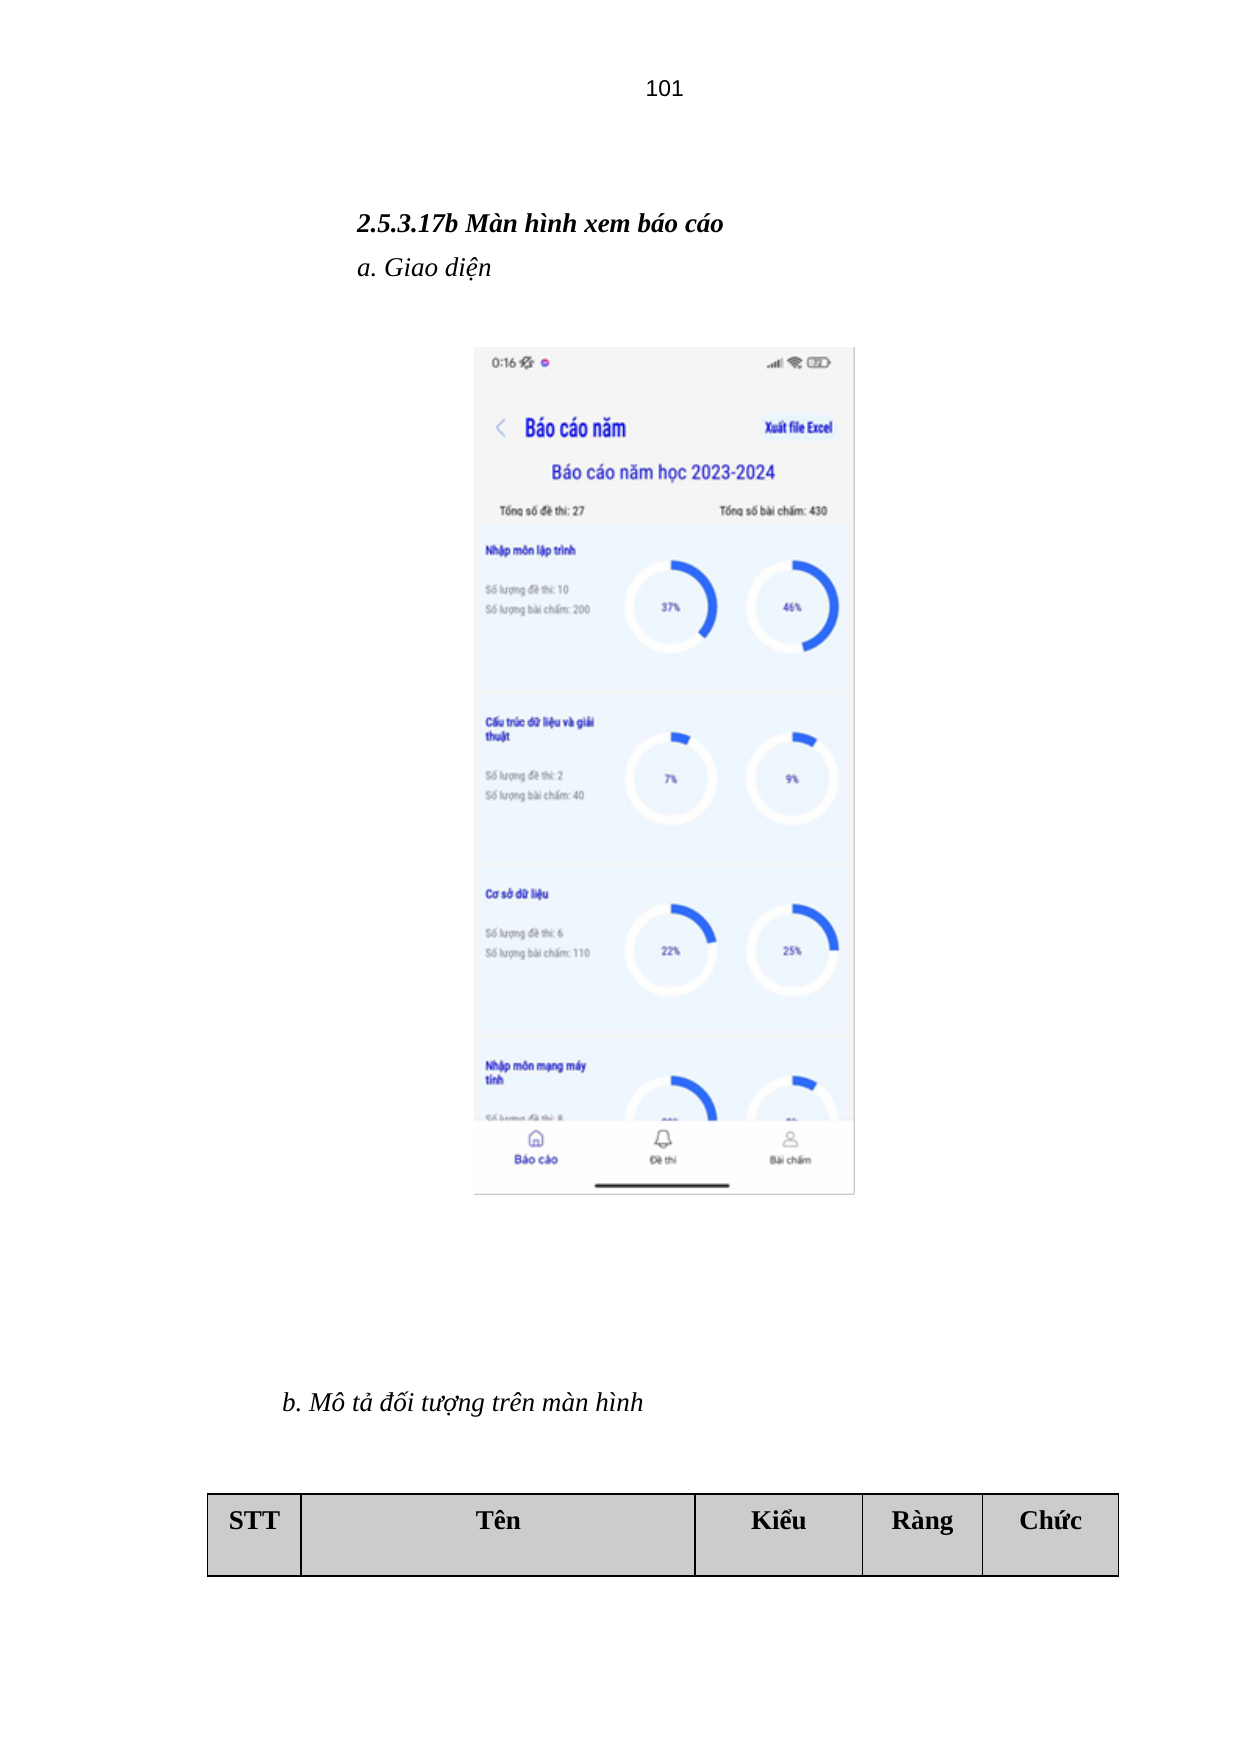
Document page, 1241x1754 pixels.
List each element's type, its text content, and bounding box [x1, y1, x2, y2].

picture [473, 347, 855, 1196]
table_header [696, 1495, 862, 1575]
subtitle 2.5.3.17b Màn hình xem báo cáo [282, 207, 1122, 238]
text a. Giao diện [282, 251, 1122, 282]
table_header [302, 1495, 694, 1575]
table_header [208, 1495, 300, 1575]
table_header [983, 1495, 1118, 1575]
text b. Mô tả đối tượng trên màn hình [207, 1386, 1122, 1417]
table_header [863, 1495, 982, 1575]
